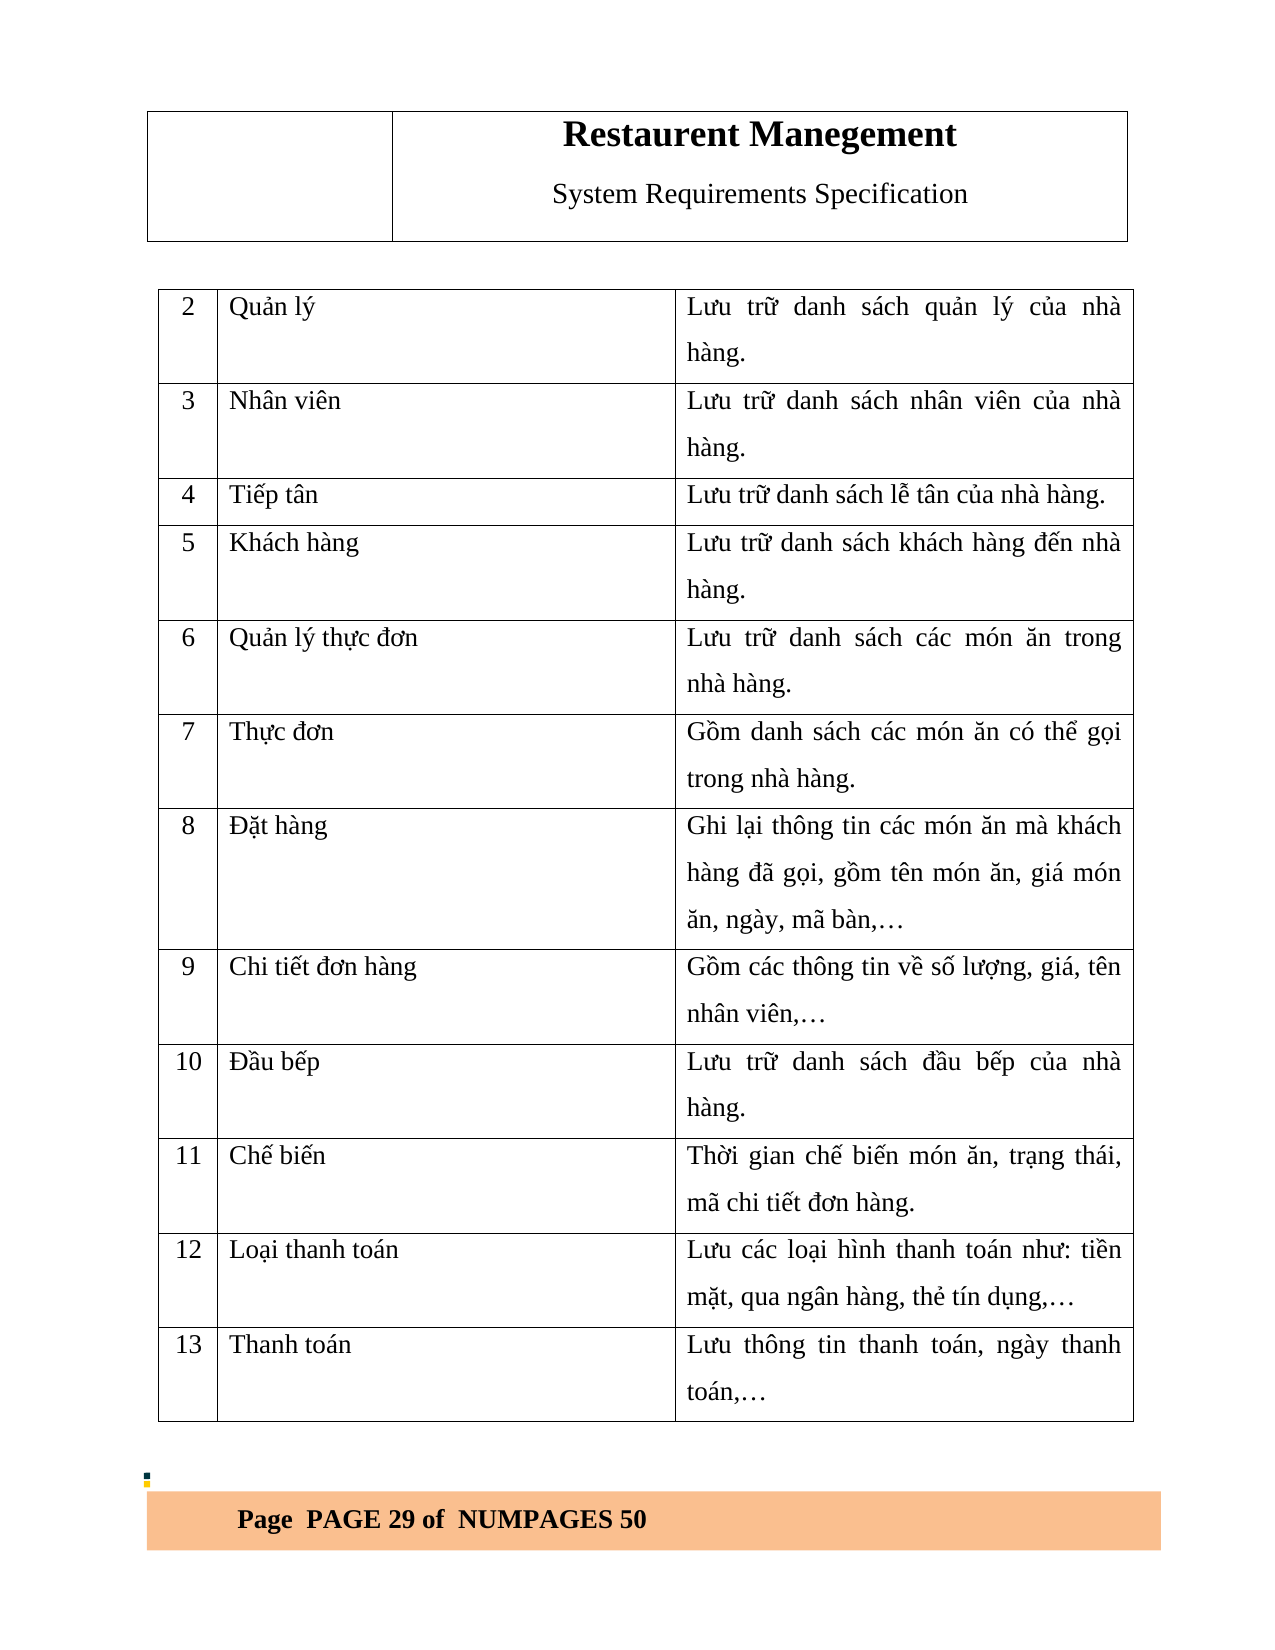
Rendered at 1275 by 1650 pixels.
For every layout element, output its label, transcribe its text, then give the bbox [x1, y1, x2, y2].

table_cell 4 [159, 479, 217, 525]
table_cell Đầu bếp [218, 1045, 675, 1138]
table_cell Nhân viên [218, 384, 675, 477]
table_cell 13 [159, 1328, 217, 1421]
table_cell Lưu trữ danh sách đầu bếp của nhà hàng. [676, 1045, 1133, 1138]
table_cell Lưu trữ danh sách lễ tân của nhà hàng. [676, 479, 1133, 525]
table_cell 10 [159, 1045, 217, 1138]
table_cell Chế biến [218, 1139, 675, 1232]
table_cell Quản lý [218, 290, 675, 383]
table_cell Chi tiết đơn hàng [218, 950, 675, 1044]
table_cell 12 [159, 1234, 217, 1327]
table_cell Lưu trữ danh sách khách hàng đến nhà hàng. [676, 526, 1133, 619]
table_cell Quản lý thực đơn [218, 621, 675, 714]
table_cell 9 [159, 950, 217, 1044]
table_cell Lưu thông tin thanh toán, ngày thanh toán,… [676, 1328, 1133, 1421]
table_cell 7 [159, 715, 217, 808]
table_cell Ghi lại thông tin các món ăn mà khách hàng đã gọi, gồm tên món ăn, giá món ăn, ngày, mã bàn,… [676, 809, 1133, 949]
table_cell Tiếp tân [218, 479, 675, 525]
table_cell 8 [159, 809, 217, 949]
table_cell Thực đơn [218, 715, 675, 808]
table_cell Đặt hàng [218, 809, 675, 949]
table_cell 3 [159, 384, 217, 477]
table_cell Thời gian chế biến món ăn, trạng thái, mã chi tiết đơn hàng. [676, 1139, 1133, 1232]
table_cell Lưu trữ danh sách nhân viên của nhà hàng. [676, 384, 1133, 477]
table_cell Gồm danh sách các món ăn có thể gọi trong nhà hàng. [676, 715, 1133, 808]
table_cell 2 [159, 290, 217, 383]
table_cell Lưu các loại hình thanh toán như: tiền mặt, qua ngân hàng, thẻ tín dụng,… [676, 1234, 1133, 1327]
table_cell Loại thanh toán [218, 1234, 675, 1327]
table_cell Lưu trữ danh sách quản lý của nhà hàng. [676, 290, 1133, 383]
table_cell Khách hàng [218, 526, 675, 619]
table_cell 6 [159, 621, 217, 714]
table_cell Lưu trữ danh sách các món ăn trong nhà hàng. [676, 621, 1133, 714]
table_cell Thanh toán [218, 1328, 675, 1421]
table_cell Gồm các thông tin về số lượng, giá, tên nhân viên,… [676, 950, 1133, 1044]
table_cell 5 [159, 526, 217, 619]
table_cell 11 [159, 1139, 217, 1232]
